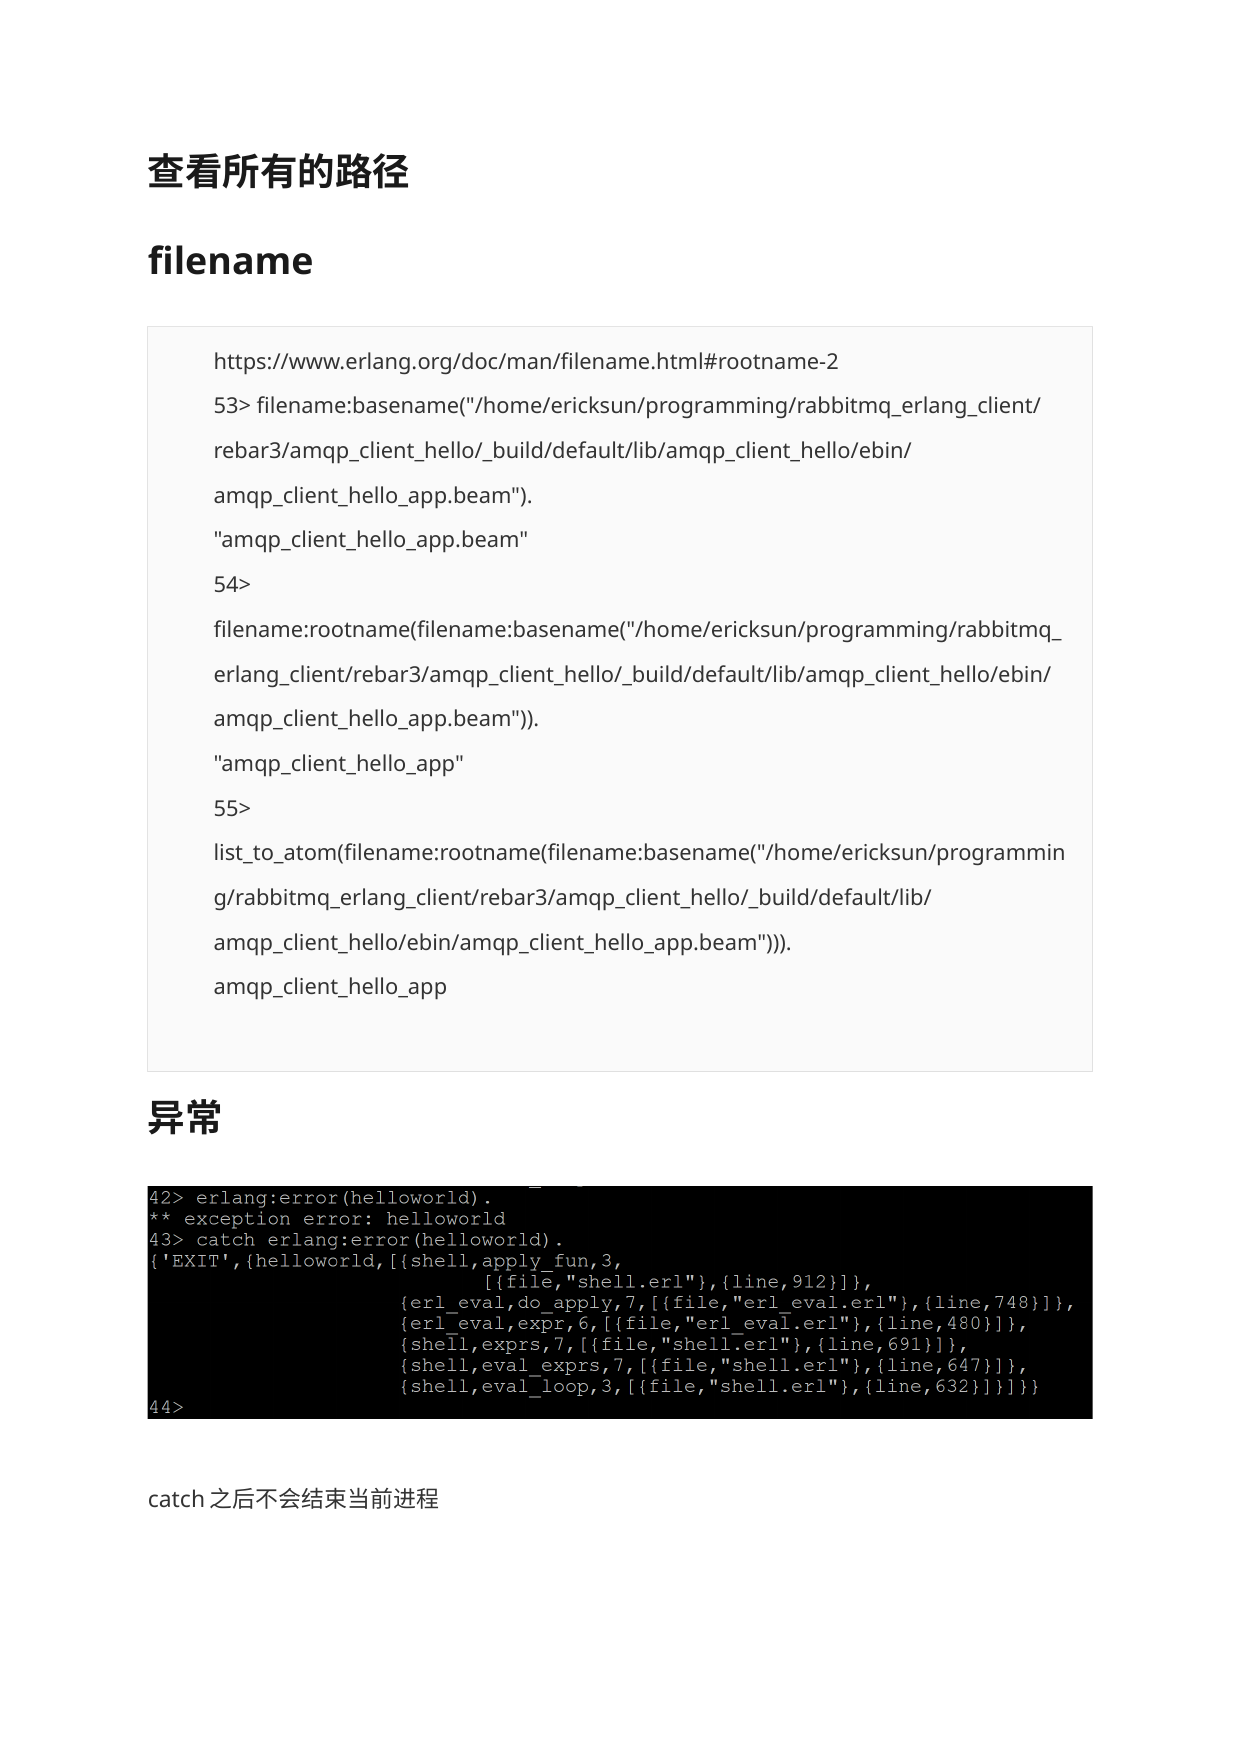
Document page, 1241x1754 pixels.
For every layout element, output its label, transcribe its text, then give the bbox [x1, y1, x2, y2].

subtitle 查看所有的路径 [148, 142, 1093, 196]
text catch之后不会结束当前进程 [148, 1481, 1093, 1514]
picture [147, 1186, 1093, 1419]
subtitle filename [148, 234, 1093, 285]
subtitle 异常 [148, 1088, 1093, 1142]
